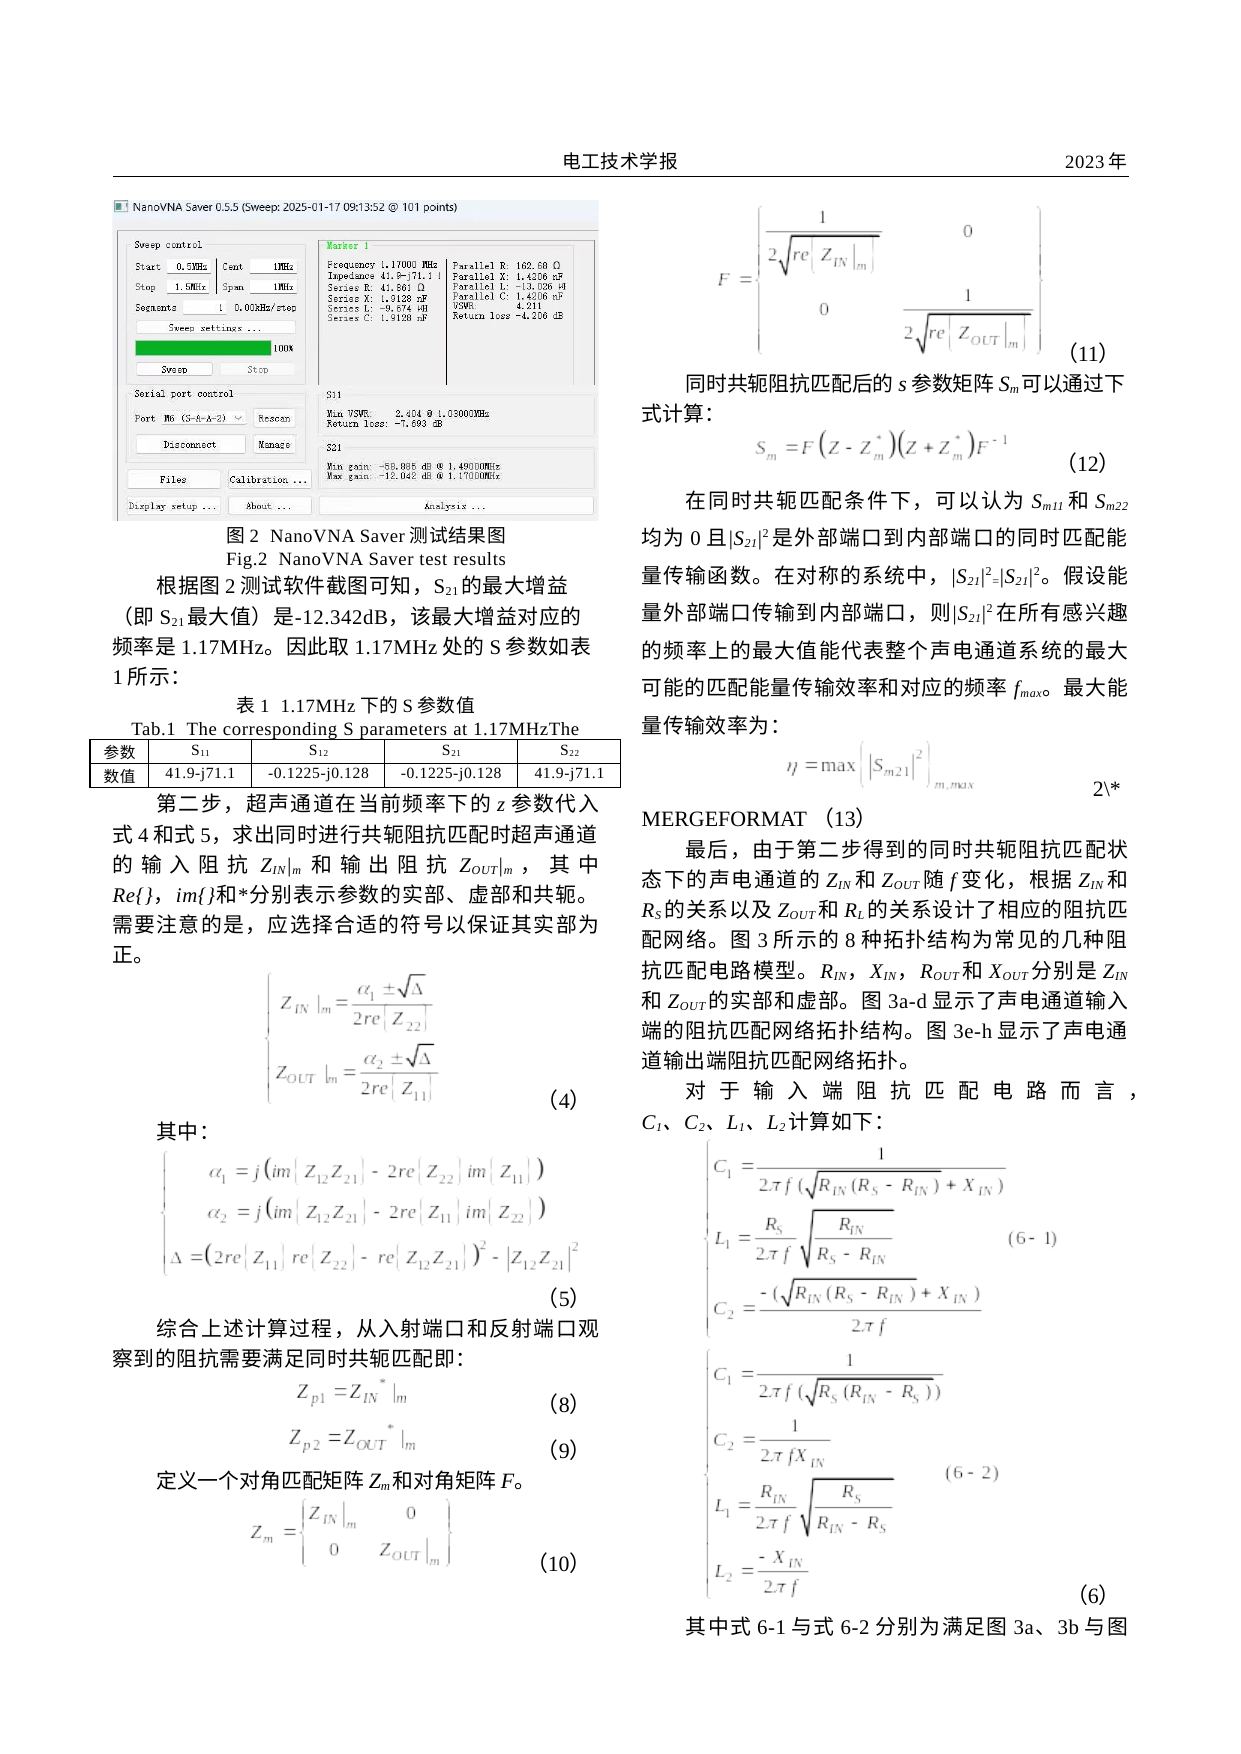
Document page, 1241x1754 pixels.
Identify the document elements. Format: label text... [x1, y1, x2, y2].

text （12） [641, 428, 1125, 478]
text 在同时共轭匹配条件下，可以认为Sm11和Sm22均为0且|S21|2是外部端口到内部端口的同时匹配能量传输函数。在对称的系统中，|S21|2=|S21|2。假设能量外部端口传输到内部端口，则|S21|2在所有感兴趣的频率上的最大值能代表整个声电通道系统的最大可能的匹配能量传输效率和对应的频率fmax。最大能量传输效率为： [641, 478, 1128, 741]
table_header S11 [149, 740, 251, 763]
text 根据图2测试软件截图可知，S21的最大增益（即S21最大值）是-12.342dB，该最大增益对应的频率是1.17MHz。因此取1.17MHz处的S参数如表1所示： [112, 570, 599, 691]
text 其中： [112, 1115, 599, 1145]
text 表1 1.17MHz下的S参数值 [112, 691, 599, 718]
table_header S21 [385, 740, 517, 763]
text 综合上述计算过程，从入射端口和反射端口观察到的阻抗需要满足同时共轭匹配即： [112, 1312, 599, 1373]
text 对于输入端阻抗匹配电路而言，C1、C2、L1、L2计算如下： [641, 1075, 1128, 1135]
text （5） [112, 1145, 596, 1312]
table_cell 41.9-j71.1 [149, 764, 251, 787]
table_cell 41.9-j71.1 [518, 764, 620, 787]
picture [112, 200, 599, 521]
table_header S12 [252, 740, 384, 763]
text （4） [112, 969, 596, 1115]
text 定义一个对角匹配矩阵Zm和对角矩阵F。 [112, 1464, 596, 1494]
text Fig.2 NanoVNA Saver test results [112, 548, 599, 570]
table_header S22 [518, 740, 620, 763]
text （9） [112, 1418, 596, 1464]
text 同时共轭阻抗匹配后的s参数矩阵Sm可以通过下式计算： [641, 367, 1125, 428]
table_header 参数 [91, 740, 148, 763]
table_cell 数值 [91, 764, 148, 787]
table_cell -0.1225-j0.128 [252, 764, 384, 787]
text 其中式6-1与式6-2分别为满足图3a、3b与图3c、3d两种情况的计算过程。 [641, 1610, 1128, 1640]
text 图2 NanoVNA Saver测试结果图 [112, 521, 599, 548]
text （10） [112, 1494, 596, 1578]
text （11） [641, 201, 1125, 367]
text 第二步，超声通道在当前频率下的z参数代入式4和式5，求出同时进行共轭阻抗匹配时超声通道的输入阻抗ZIN|m和输出阻抗ZOUT|m，其中Re{}，im{}和*分别表示参数的实部、虚部和共轭。需要注意的是，应选择合适的符号以保证其实部为正。 [112, 788, 599, 969]
text （8） [112, 1373, 596, 1418]
text Tab.1 The corresponding S parameters at 1.17MHzThe [112, 718, 599, 739]
table_cell -0.1225-j0.128 [385, 764, 517, 787]
text 最后，由于第二步得到的同时共轭阻抗匹配状态下的声电通道的ZIN和ZOUT随f变化，根据ZIN和RS的关系以及ZOUT和RL的关系设计了相应的阻抗匹配网络。图3所示的8种拓扑结构为常见的几种阻抗匹配电路模型。RIN，XIN，ROUT和XOUT分别是ZIN和ZOUT的实部和虚部。图3a-d显示了声电通道输入端的阻抗匹配网络拓扑结构。图3e-h显示了声电通道输出端阻抗匹配网络拓扑。 [641, 833, 1128, 1075]
text （6） [641, 1135, 1125, 1610]
